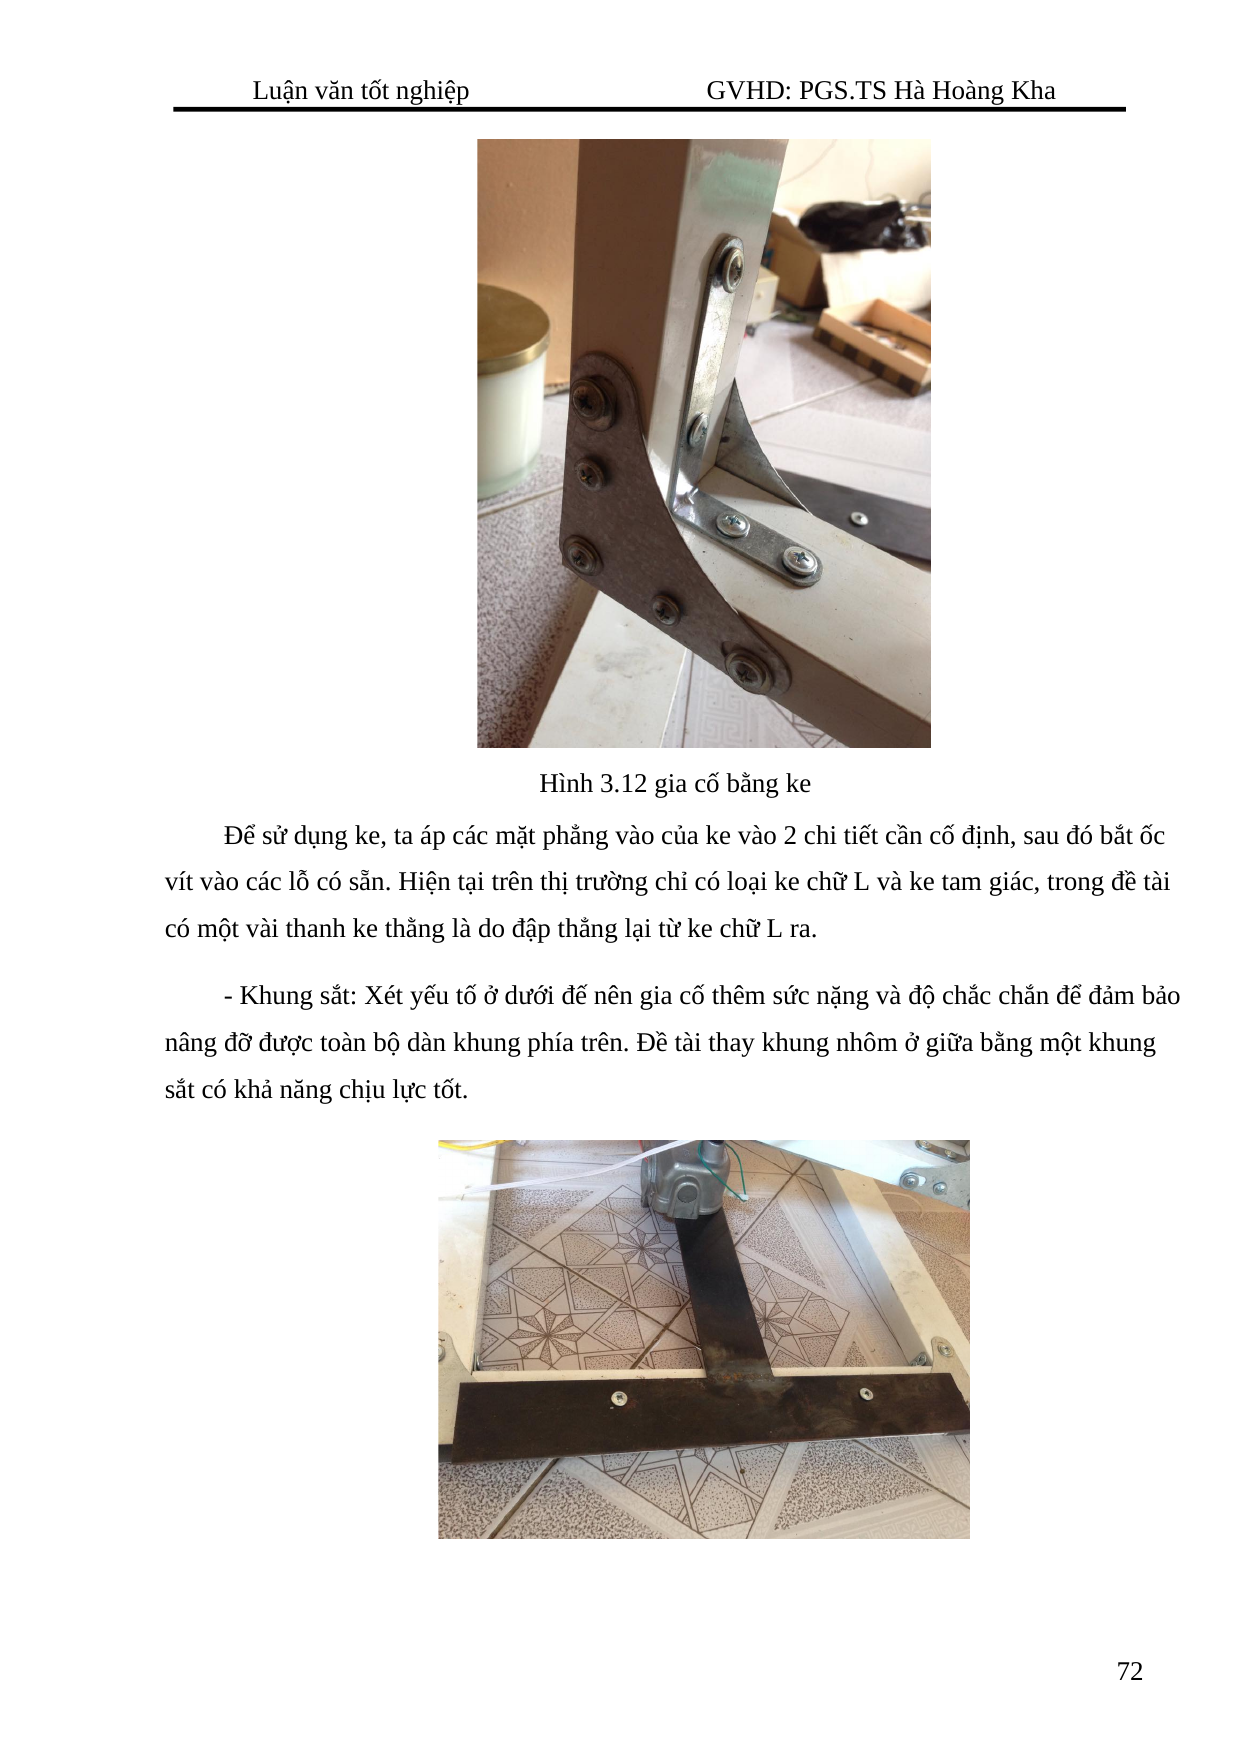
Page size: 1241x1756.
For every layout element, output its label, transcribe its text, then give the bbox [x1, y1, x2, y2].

picture [477, 139, 931, 748]
text - Khung sắt: Xét yếu tố ở dưới đế nên gia cố thêm sức nặng và độ chắc chắn để đảm bảo nâng đỡ được toàn bộ dàn khung phía trên. Đề tài thay khung nhôm ở giữa bằng một khung sắt có khả năng chịu lực tốt. [164, 979, 1184, 1104]
picture [438, 1140, 970, 1539]
text Để sử dụng ke, ta áp các mặt phẳng vào của ke vào 2 chi tiết cần cố định, sau đó bắt ốc vít vào các lỗ có sẵn. Hiện tại trên thị trường chỉ có loại ke chữ L và ke tam giác, trong đề tài có một vài thanh ke thằng là do đập thẳng lại từ ke chữ L ra. [164, 819, 1184, 943]
subtitle Hình 3.12 gia cố bằng ke [154, 767, 1196, 798]
